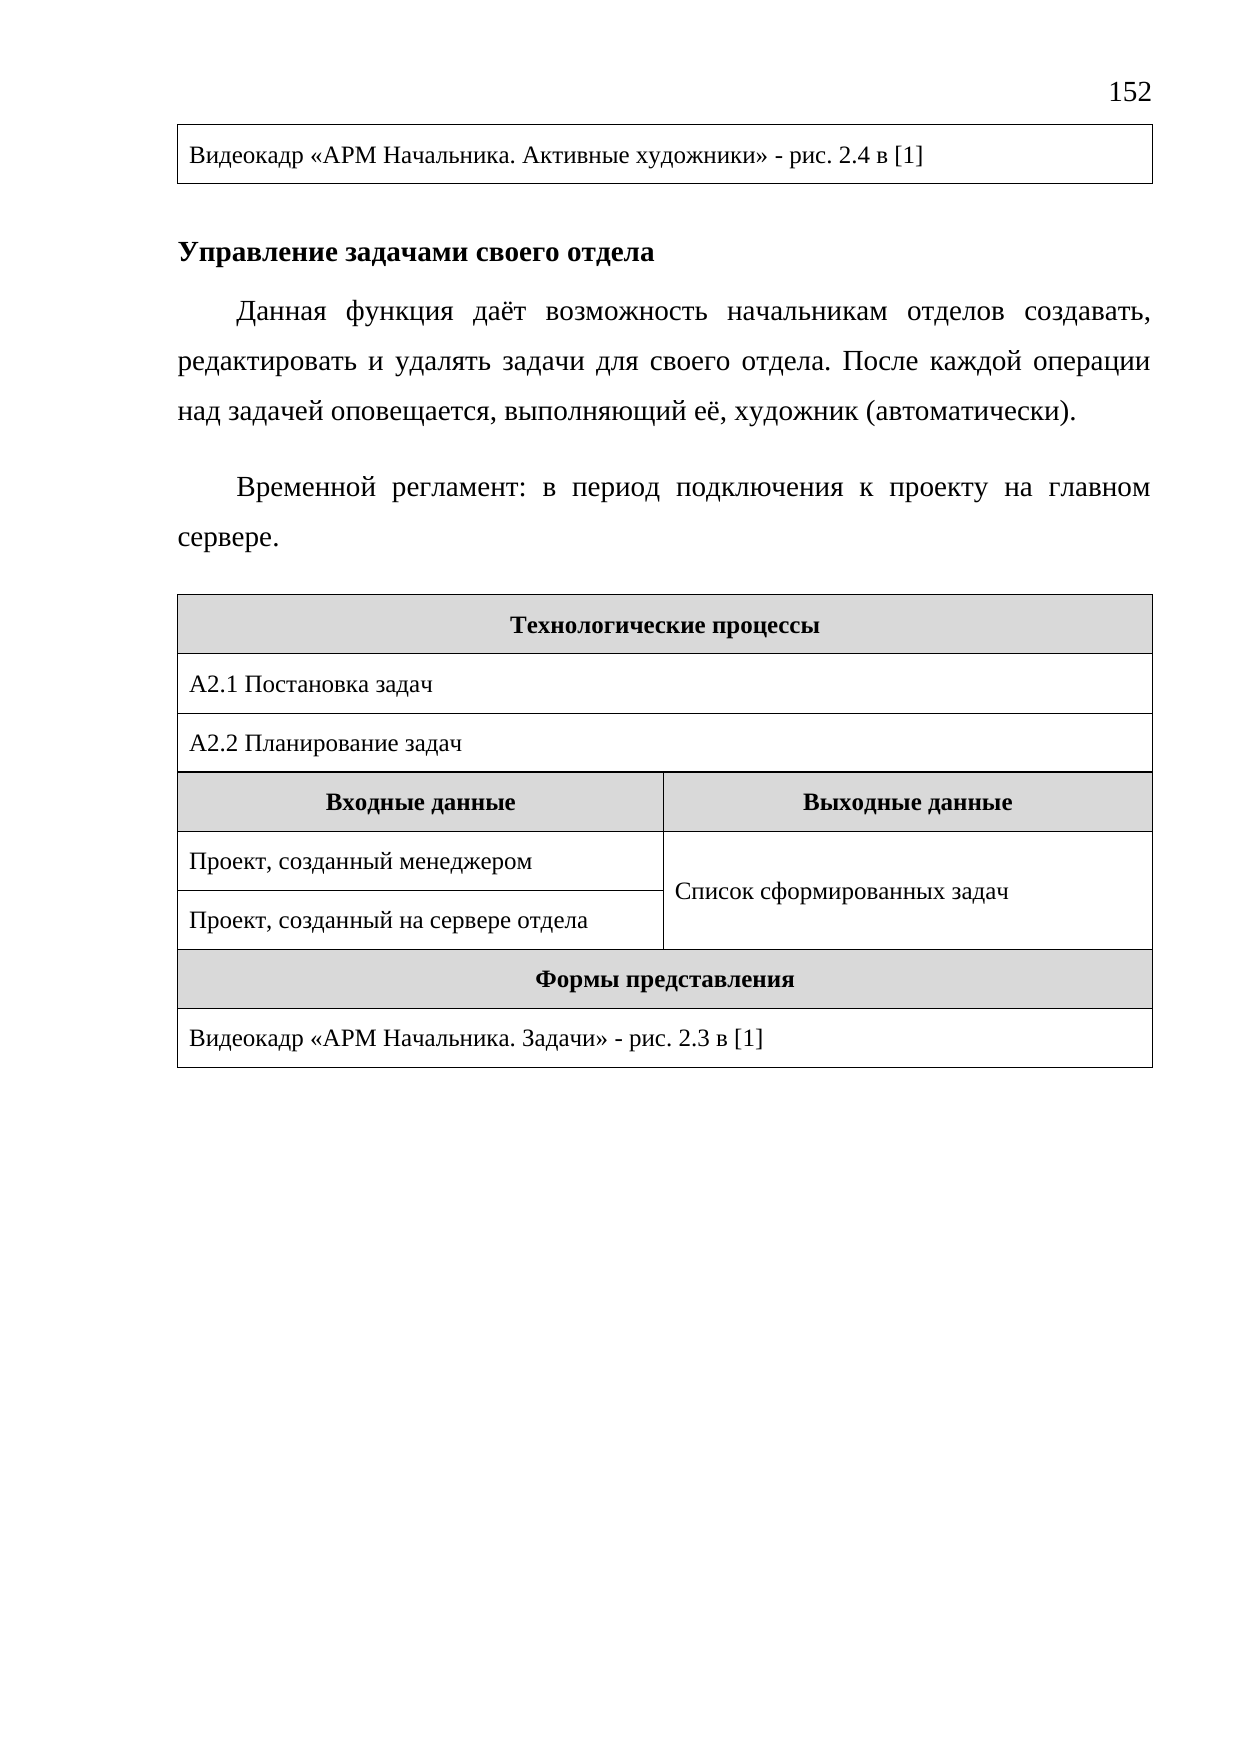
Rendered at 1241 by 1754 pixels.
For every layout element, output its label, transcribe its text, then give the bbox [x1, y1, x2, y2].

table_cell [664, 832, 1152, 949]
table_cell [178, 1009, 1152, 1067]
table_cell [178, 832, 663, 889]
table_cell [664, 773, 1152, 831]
text Данная функция даёт возможность начальникам отделов создавать, редактировать и удалять задачи для своего отдела. После каждой операции над задачей оповещается, выполняющий её, художник (автоматически). [177, 293, 1152, 427]
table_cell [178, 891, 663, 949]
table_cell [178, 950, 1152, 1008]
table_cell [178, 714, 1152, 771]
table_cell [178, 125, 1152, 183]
subtitle Управление задачами своего отдела [177, 234, 1152, 268]
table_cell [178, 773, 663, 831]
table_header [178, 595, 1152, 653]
text Временной регламент: в период подключения к проекту на главном сервере. [177, 469, 1152, 552]
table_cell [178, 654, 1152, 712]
